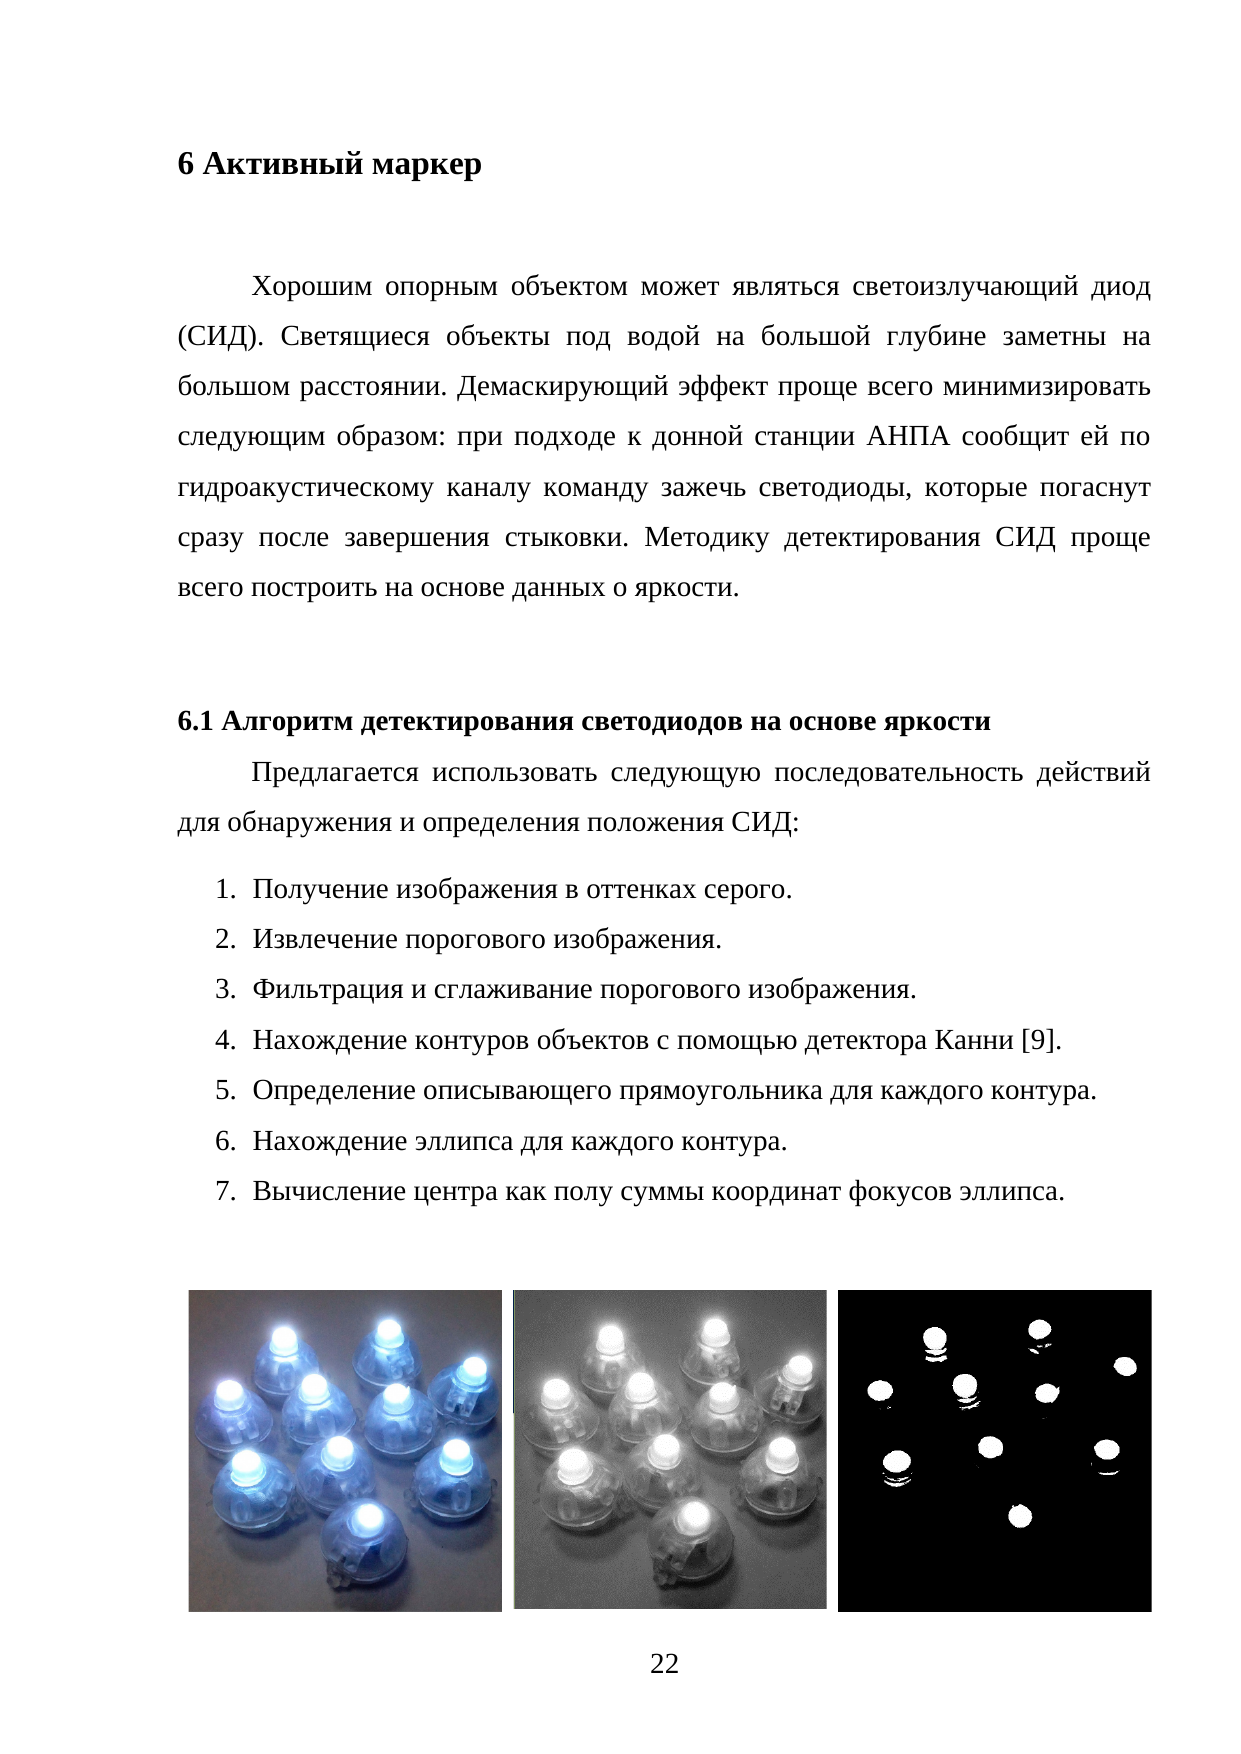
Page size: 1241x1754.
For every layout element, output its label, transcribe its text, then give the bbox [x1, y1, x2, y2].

list Нахождение эллипса для каждого контура. [215, 1123, 1152, 1156]
table_header [827, 1290, 1152, 1628]
list Извлечение порогового изображения. [215, 921, 1152, 955]
list Получение изображения в оттенках серого. [215, 871, 1152, 904]
subtitle 6 Активный маркер [177, 143, 1152, 181]
list Определение описывающего прямоугольника для каждого контура. [215, 1072, 1152, 1106]
list Нахождение контуров объектов с помощью детектора Канни [9]. [215, 1022, 1152, 1056]
subtitle 6.1 Алгоритм детектирования светодиодов на основе яркости [177, 703, 1152, 737]
picture [188, 1290, 502, 1612]
text Хорошим опорным объектом может являться светоизлучающий диод (СИД). Светящиеся объекты под водой на большой глубине заметны на большом расстоянии. Демаскирующий эффект проще всего минимизировать следующим образом: при подходе к донной станции АНПА сообщит ей по гидроакустическому каналу команду зажечь светодиоды, которые погаснут сразу после завершения стыковки. Методику детектирования СИД проще всего построить на основе данных о яркости. [177, 268, 1152, 603]
picture [513, 1290, 827, 1609]
list Вычисление центра как полу суммы координат фокусов эллипса. [215, 1173, 1152, 1206]
picture [838, 1290, 1152, 1612]
table_header [177, 1290, 502, 1628]
list Фильтрация и сглаживание порогового изображения. [215, 972, 1152, 1005]
table_header [502, 1290, 827, 1628]
text Предлагается использовать следующую последовательность действий для обнаружения и определения положения СИД: [177, 754, 1152, 838]
